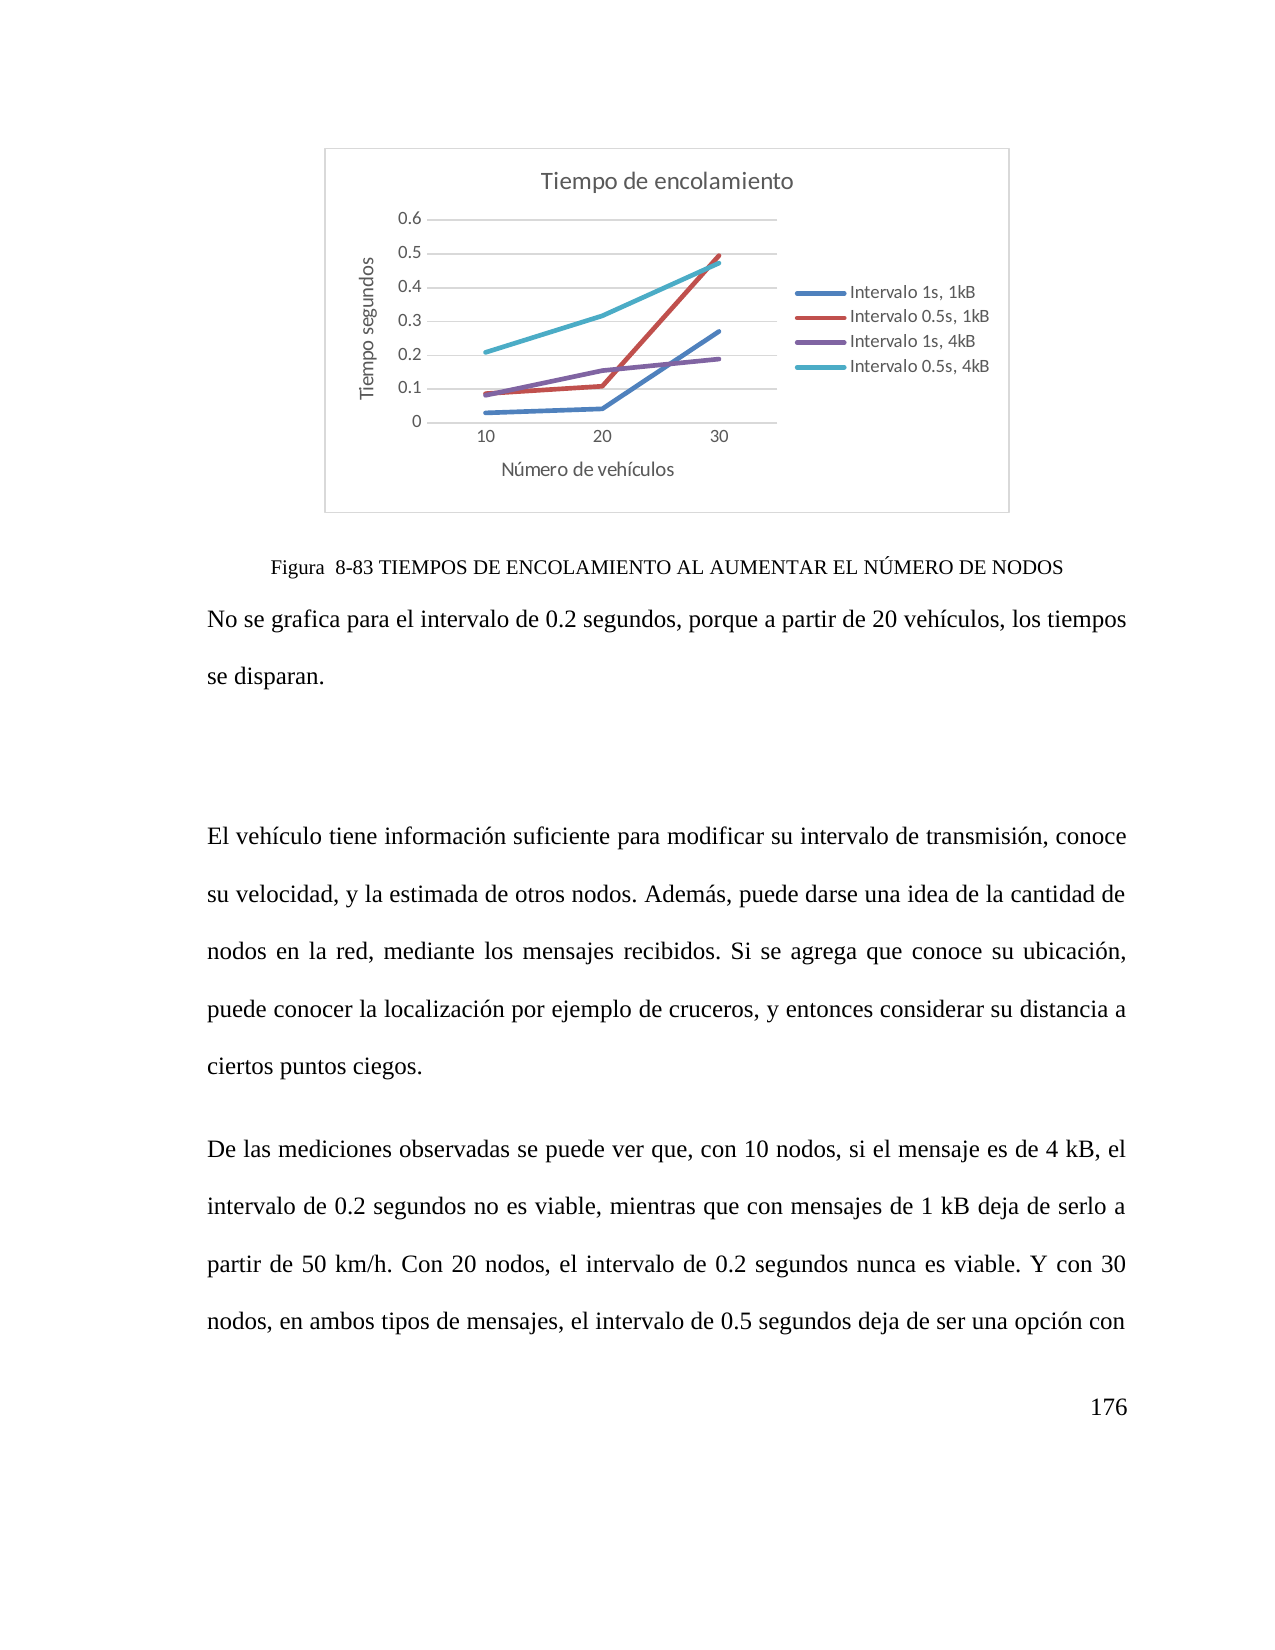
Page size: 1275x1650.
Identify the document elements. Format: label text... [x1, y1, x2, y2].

text No se grafica para el intervalo de 0.2 segundos, porque a partir de 20 vehículos, los tiempos se disparan. [207, 604, 1127, 690]
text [207, 1134, 1127, 1335]
text El vehículo tiene información suficiente para modificar su intervalo de transmisión, conoce su velocidad, y la estimada de otros nodos. Además, puede darse una idea de la cantidad de nodos en la red, mediante los mensajes recibidos. Si se agrega que conoce su ubicación, puede conocer la localización por ejemplo de cruceros, y entonces considerar su distancia a ciertos puntos ciegos. [207, 821, 1127, 1080]
